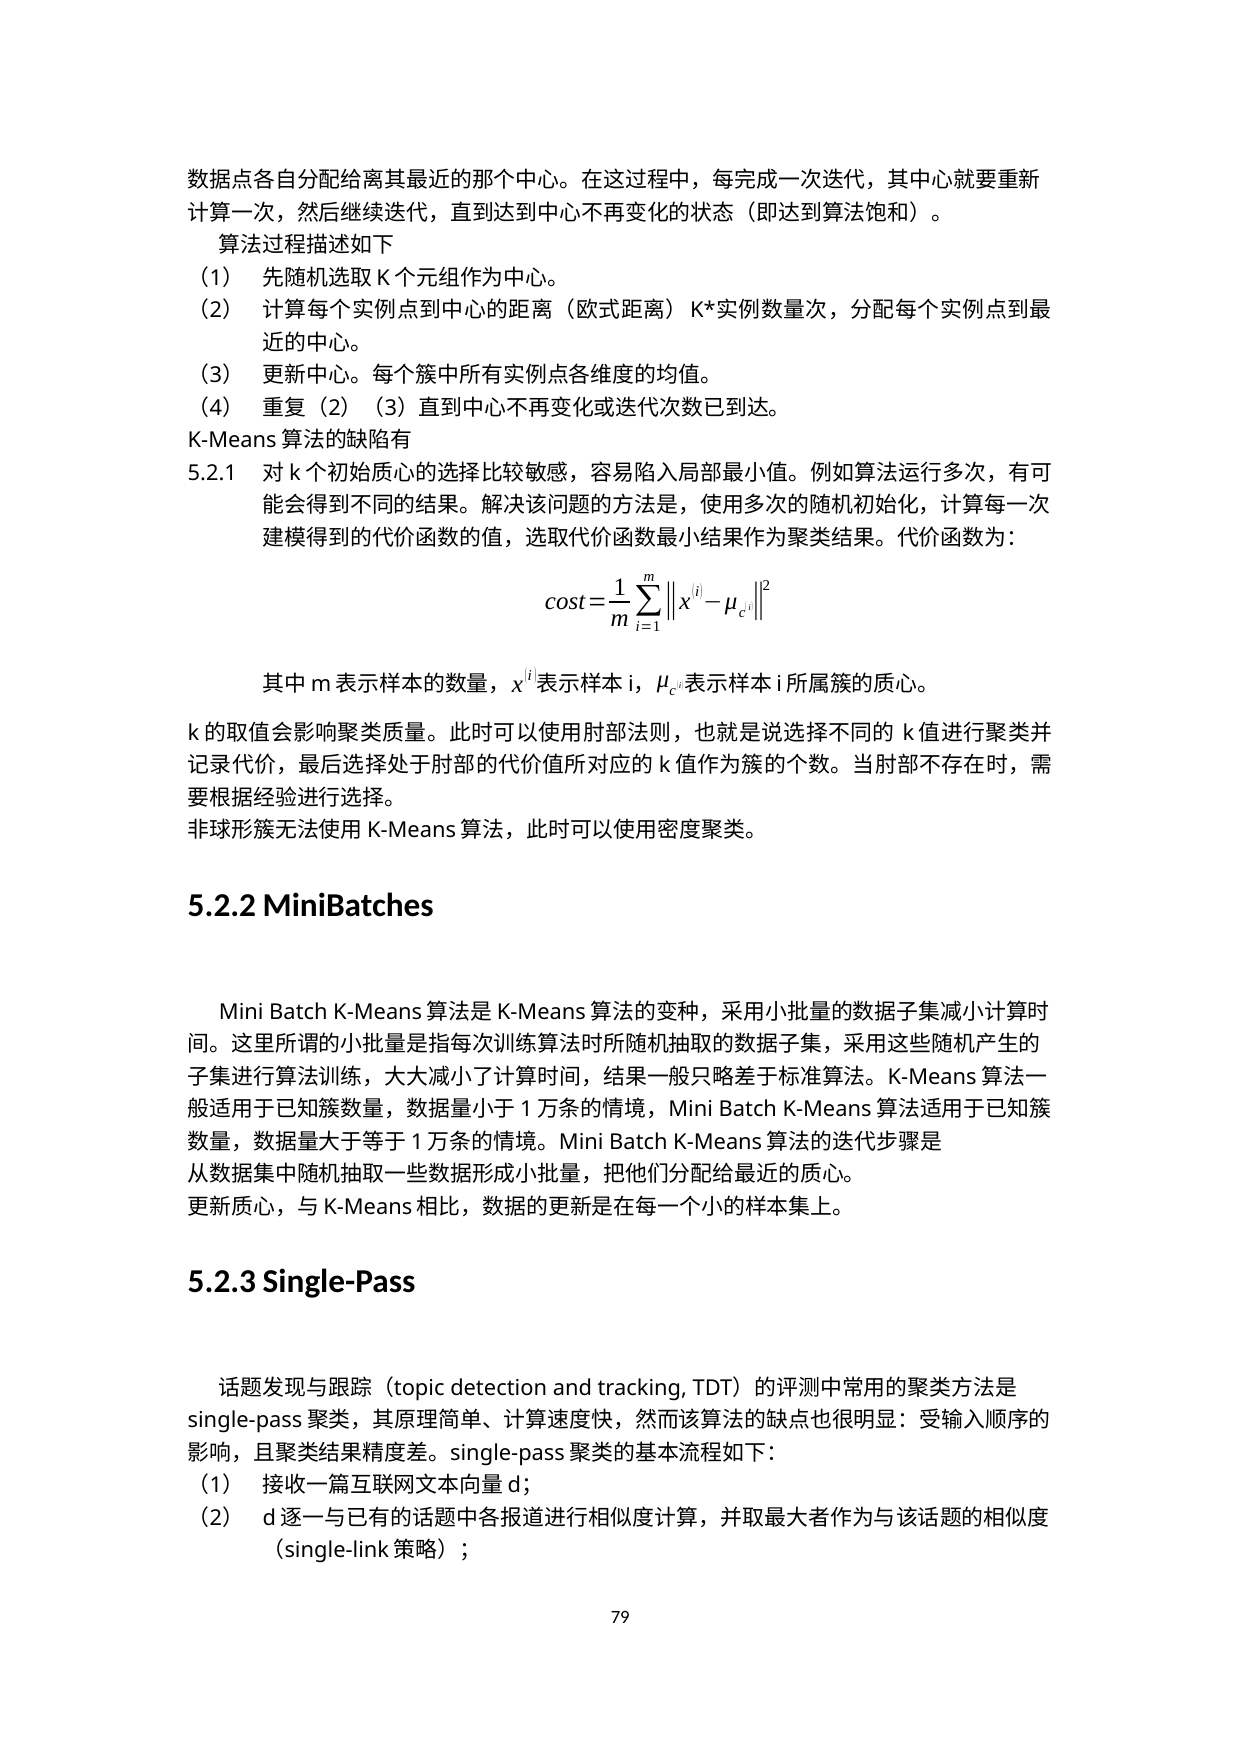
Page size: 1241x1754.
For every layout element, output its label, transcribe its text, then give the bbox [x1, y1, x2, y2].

subtitle MiniBatches [187, 872, 1053, 937]
list 对k个初始质心的选择比较敏感，容易陷入局部最小值。例如算法运行多次，有可能会得到不同的结果。解决该问题的方法是，使用多次的随机初始化，计算每一次建模得到的代价函数的值，选取代价函数最小结果作为聚类结果。代价函数为： [187, 454, 1053, 552]
text k的取值会影响聚类质量。此时可以使用肘部法则，也就是说选择不同的k值进行聚类并记录代价，最后选择处于肘部的代价值所对应的k值作为簇的个数。当肘部不存在时，需要根据经验进行选择。 [187, 714, 1053, 812]
text 从数据集中随机抽取一些数据形成小批量，把他们分配给最近的质心。 [187, 1156, 1053, 1188]
text Mini Batch K-Means算法是K-Means算法的变种，采用小批量的数据子集减小计算时间。这里所谓的小批量是指每次训练算法时所随机抽取的数据子集，采用这些随机产生的子集进行算法训练，大大减小了计算时间，结果一般只略差于标准算法。K-Means算法一般适用于已知簇数量，数据量小于1万条的情境，Mini Batch K-Means算法适用于已知簇数量，数据量大于等于1万条的情境。Mini Batch K-Means算法的迭代步骤是 [187, 993, 1053, 1156]
text 话题发现与跟踪（topic detection and tracking, TDT）的评测中常用的聚类方法是single-pass聚类，其原理简单、计算速度快，然而该算法的缺点也很明显：受输入顺序的影响，且聚类结果精度差。single-pass聚类的基本流程如下： [187, 1370, 1053, 1467]
subtitle Single-Pass [187, 1248, 1053, 1313]
text K-Means算法的缺陷有 [187, 422, 1053, 454]
text 算法过程描述如下 [187, 227, 1053, 259]
list 重复（2）（3）直到中心不再变化或迭代次数已到达。 [187, 389, 1053, 422]
list 接收一篇互联网文本向量d； [187, 1467, 1053, 1500]
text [187, 162, 1053, 227]
text 更新质心，与K-Means相比，数据的更新是在每一个小的样本集上。 [187, 1188, 1053, 1221]
list 先随机选取K个元组作为中心。 [187, 259, 1053, 292]
list d逐一与已有的话题中各报道进行相似度计算，并取最大者作为与该话题的相似度（single-link策略）； [187, 1500, 1053, 1565]
list 其中m表示样本的数量，表示样本i，表示样本i所属簇的质心。 [262, 649, 1053, 714]
list 计算每个实例点到中心的距离（欧式距离）K*实例数量次，分配每个实例点到最近的中心。 [187, 292, 1053, 357]
list 更新中心。每个簇中所有实例点各维度的均值。 [187, 357, 1053, 389]
text 非球形簇无法使用K-Means算法，此时可以使用密度聚类。 [187, 812, 1053, 844]
